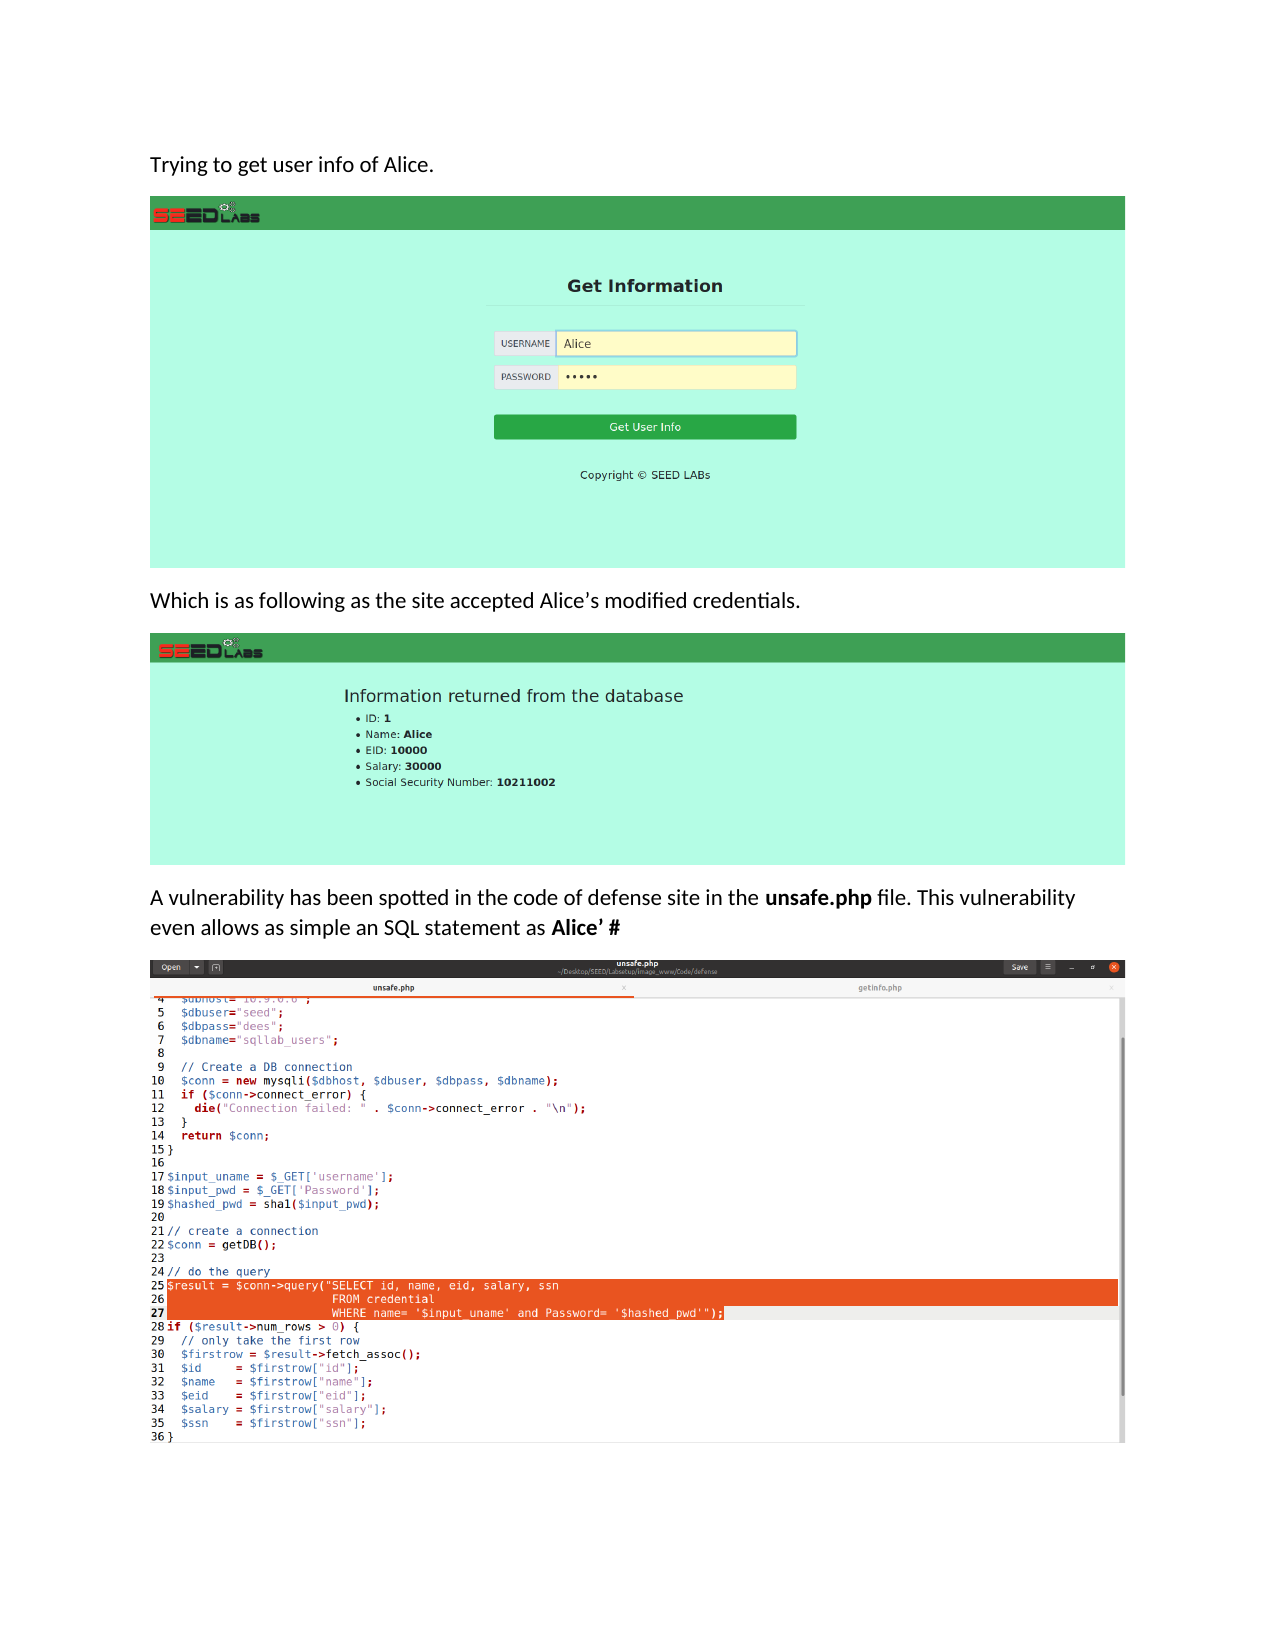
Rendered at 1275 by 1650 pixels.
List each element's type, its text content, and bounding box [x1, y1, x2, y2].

picture [150, 633, 1125, 865]
text A vulnerability has been spotted in the code of defense site in the unsafe.php file. This vulnerability even allows as simple an SQL statement as Alice’ # [150, 883, 1125, 942]
text Which is as following as the site accepted Alice’s modified credentials. [150, 586, 1125, 614]
text Trying to get user info of Alice. [150, 150, 1125, 178]
picture [150, 196, 1125, 568]
picture [150, 960, 1125, 1443]
